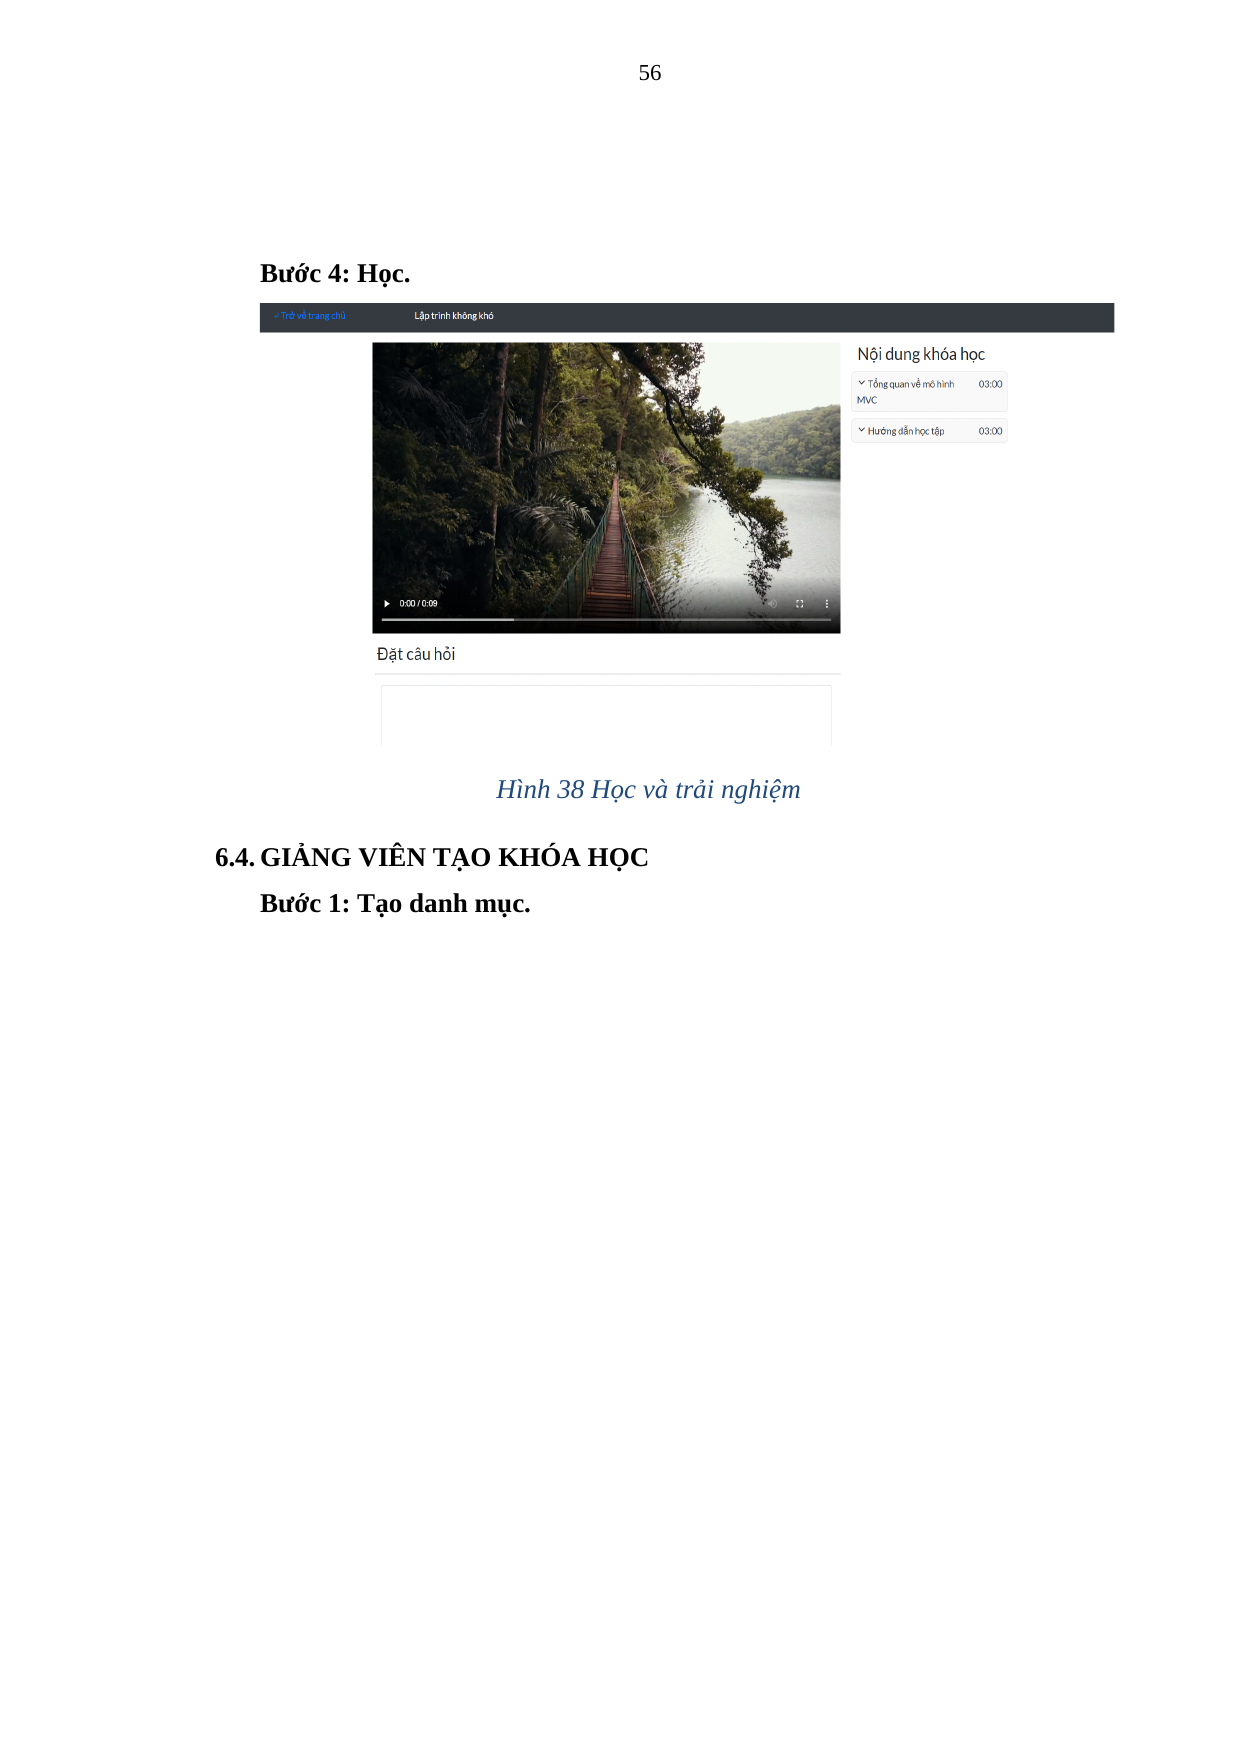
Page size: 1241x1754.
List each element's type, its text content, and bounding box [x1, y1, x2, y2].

picture [259, 303, 1115, 745]
list GIẢNG VIÊN TẠO KHÓA HỌC [215, 841, 1122, 872]
list Bước 4: Học. [260, 257, 1122, 288]
text Hình 38 Học và trải nghiệm [177, 773, 1122, 804]
list Bước 1: Tạo danh mục. [260, 887, 1122, 919]
